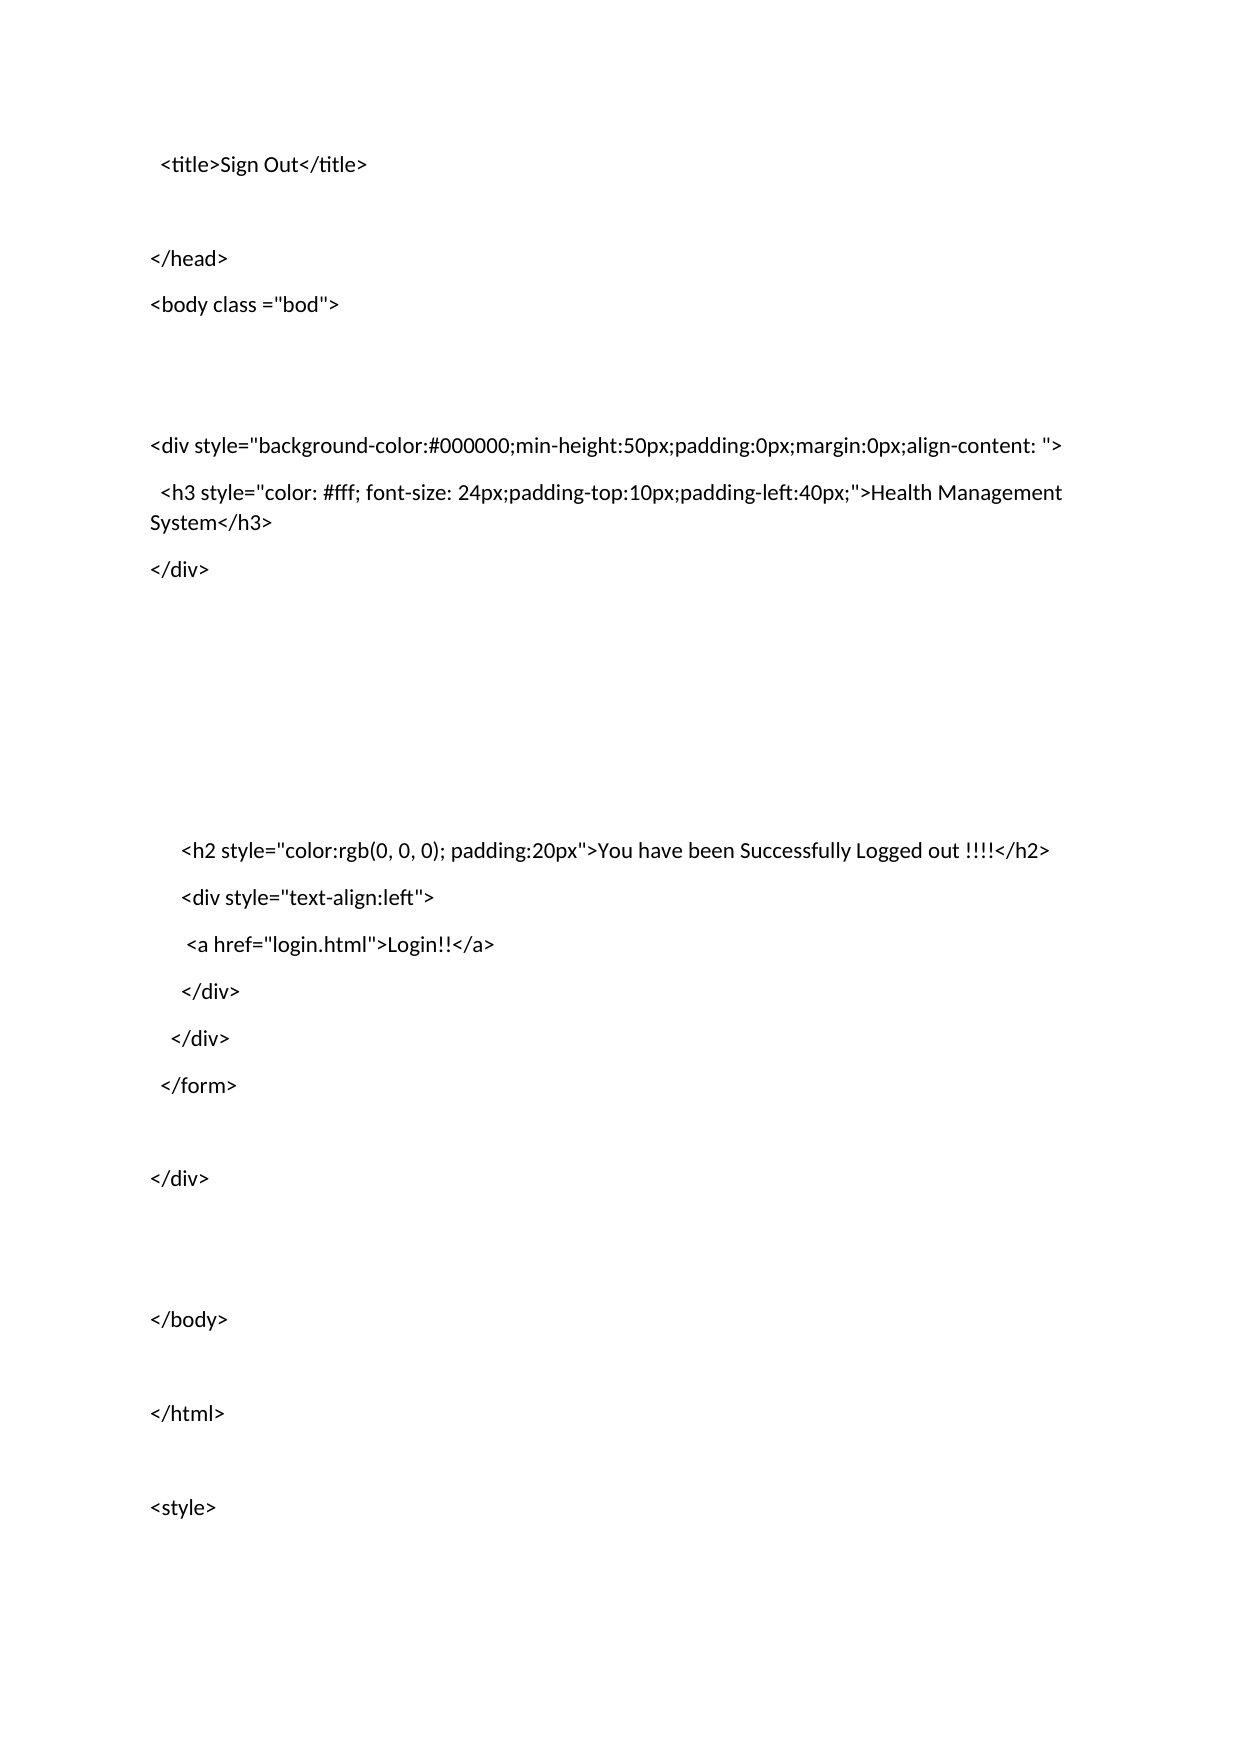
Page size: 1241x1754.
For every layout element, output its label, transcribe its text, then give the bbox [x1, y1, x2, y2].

text </form> [150, 1071, 1090, 1099]
text <a href="login.html">Login!!</a> [150, 930, 1090, 958]
text <div style="text-align:left"> [150, 883, 1090, 911]
text </div> [150, 1024, 1090, 1052]
text </html> [150, 1399, 1090, 1427]
text <title>Sign Out</title> [150, 150, 1090, 178]
text <div style="background-color:#000000;min-height:50px;padding:0px;margin:0px;align-content: "> [150, 431, 1090, 459]
text <h3 style="color: #fff; font-size: 24px;padding-top:10px;padding-left:40px;">Health Management System</h3> [150, 478, 1090, 536]
text </body> [150, 1305, 1090, 1333]
text </div> [150, 977, 1090, 1005]
text <h2 style="color:rgb(0, 0, 0); padding:20px">You have been Successfully Logged out !!!!</h2> [150, 836, 1090, 864]
text </div> [150, 555, 1090, 583]
text <style> [150, 1493, 1090, 1521]
text <body class ="bod"> [150, 291, 1090, 319]
text </head> [150, 244, 1090, 272]
text </div> [150, 1164, 1090, 1193]
